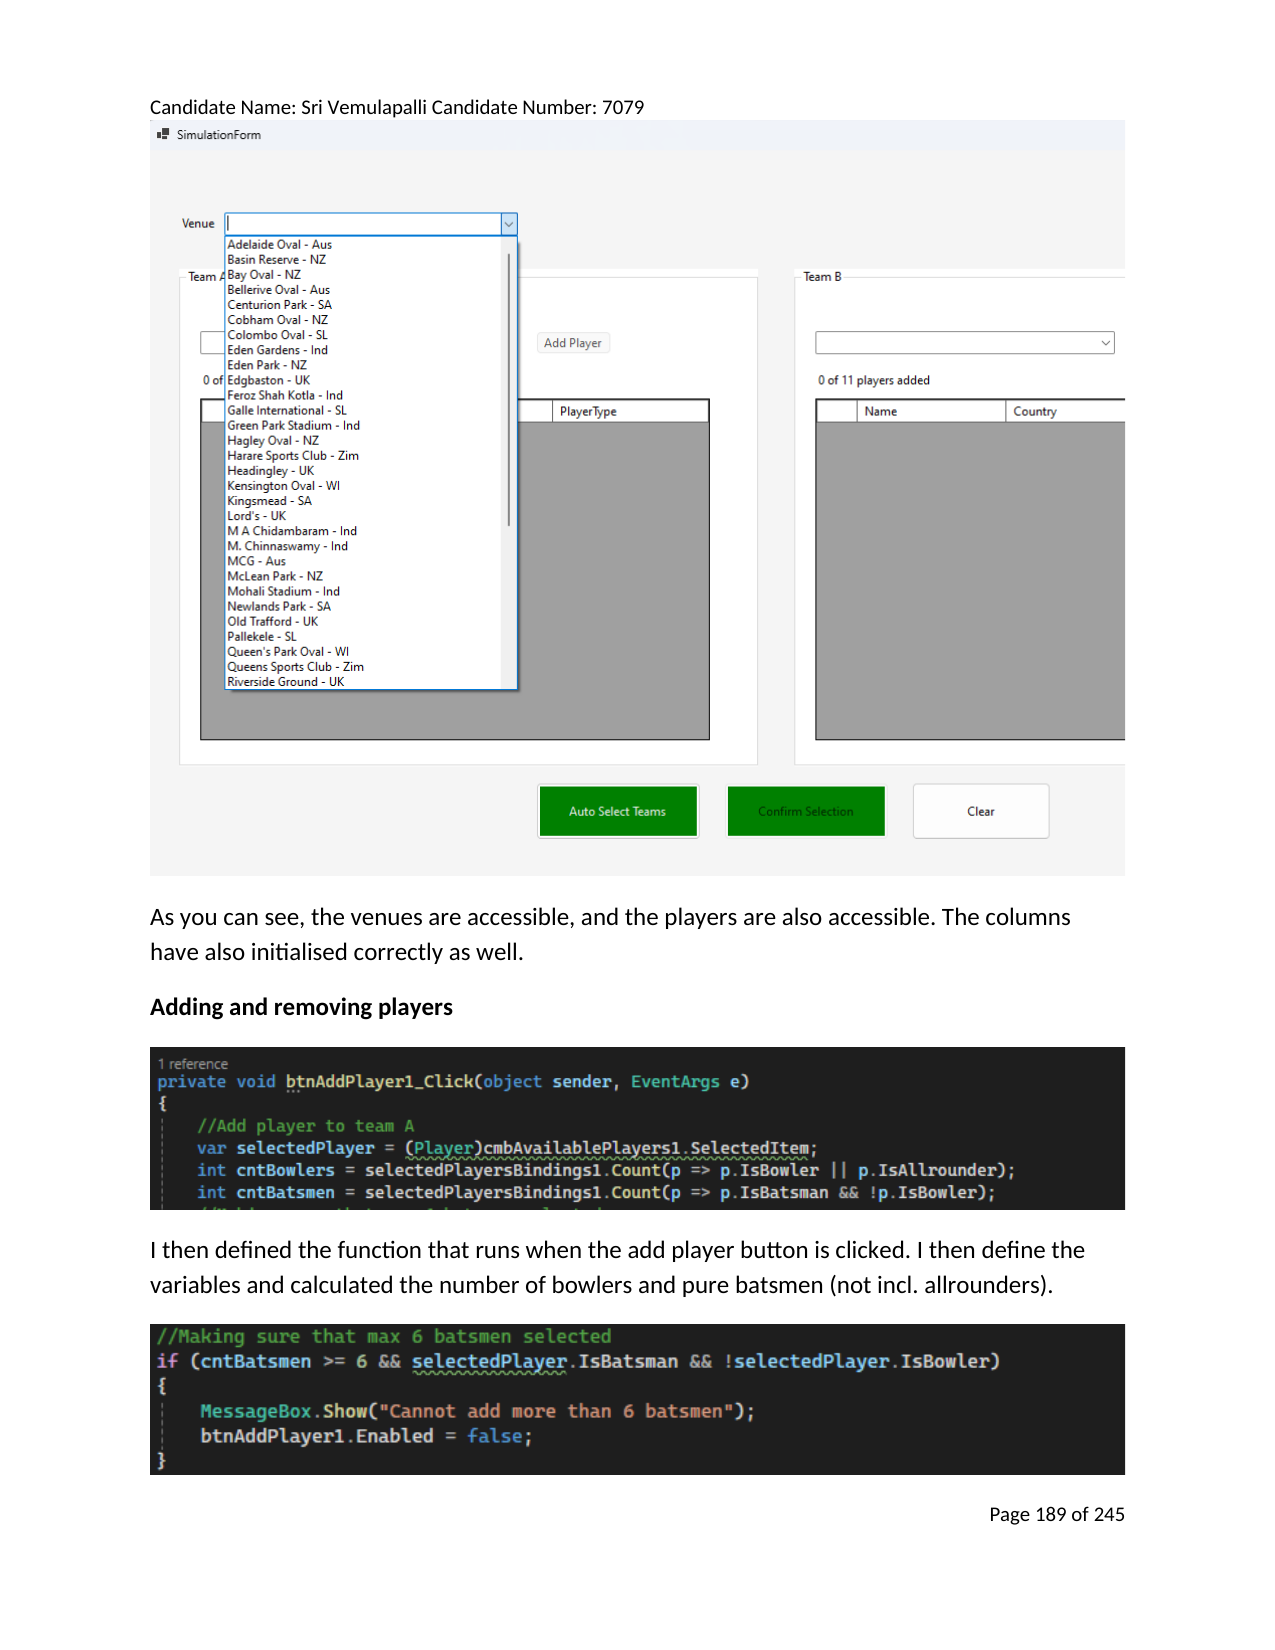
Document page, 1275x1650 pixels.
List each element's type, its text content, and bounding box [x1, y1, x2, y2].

picture [150, 120, 1125, 876]
text I then defined the function that runs when the add player button is clicked. I then define the variables and calculated the number of bowlers and pure batsmen (not incl. allrounders). [150, 1234, 1125, 1299]
picture [150, 1047, 1125, 1210]
text Adding and removing players [150, 991, 1125, 1022]
picture [150, 1324, 1125, 1475]
text As you can see, the venues are accessible, and the players are also accessible. The columns have also initialised correctly as well. [150, 901, 1125, 966]
